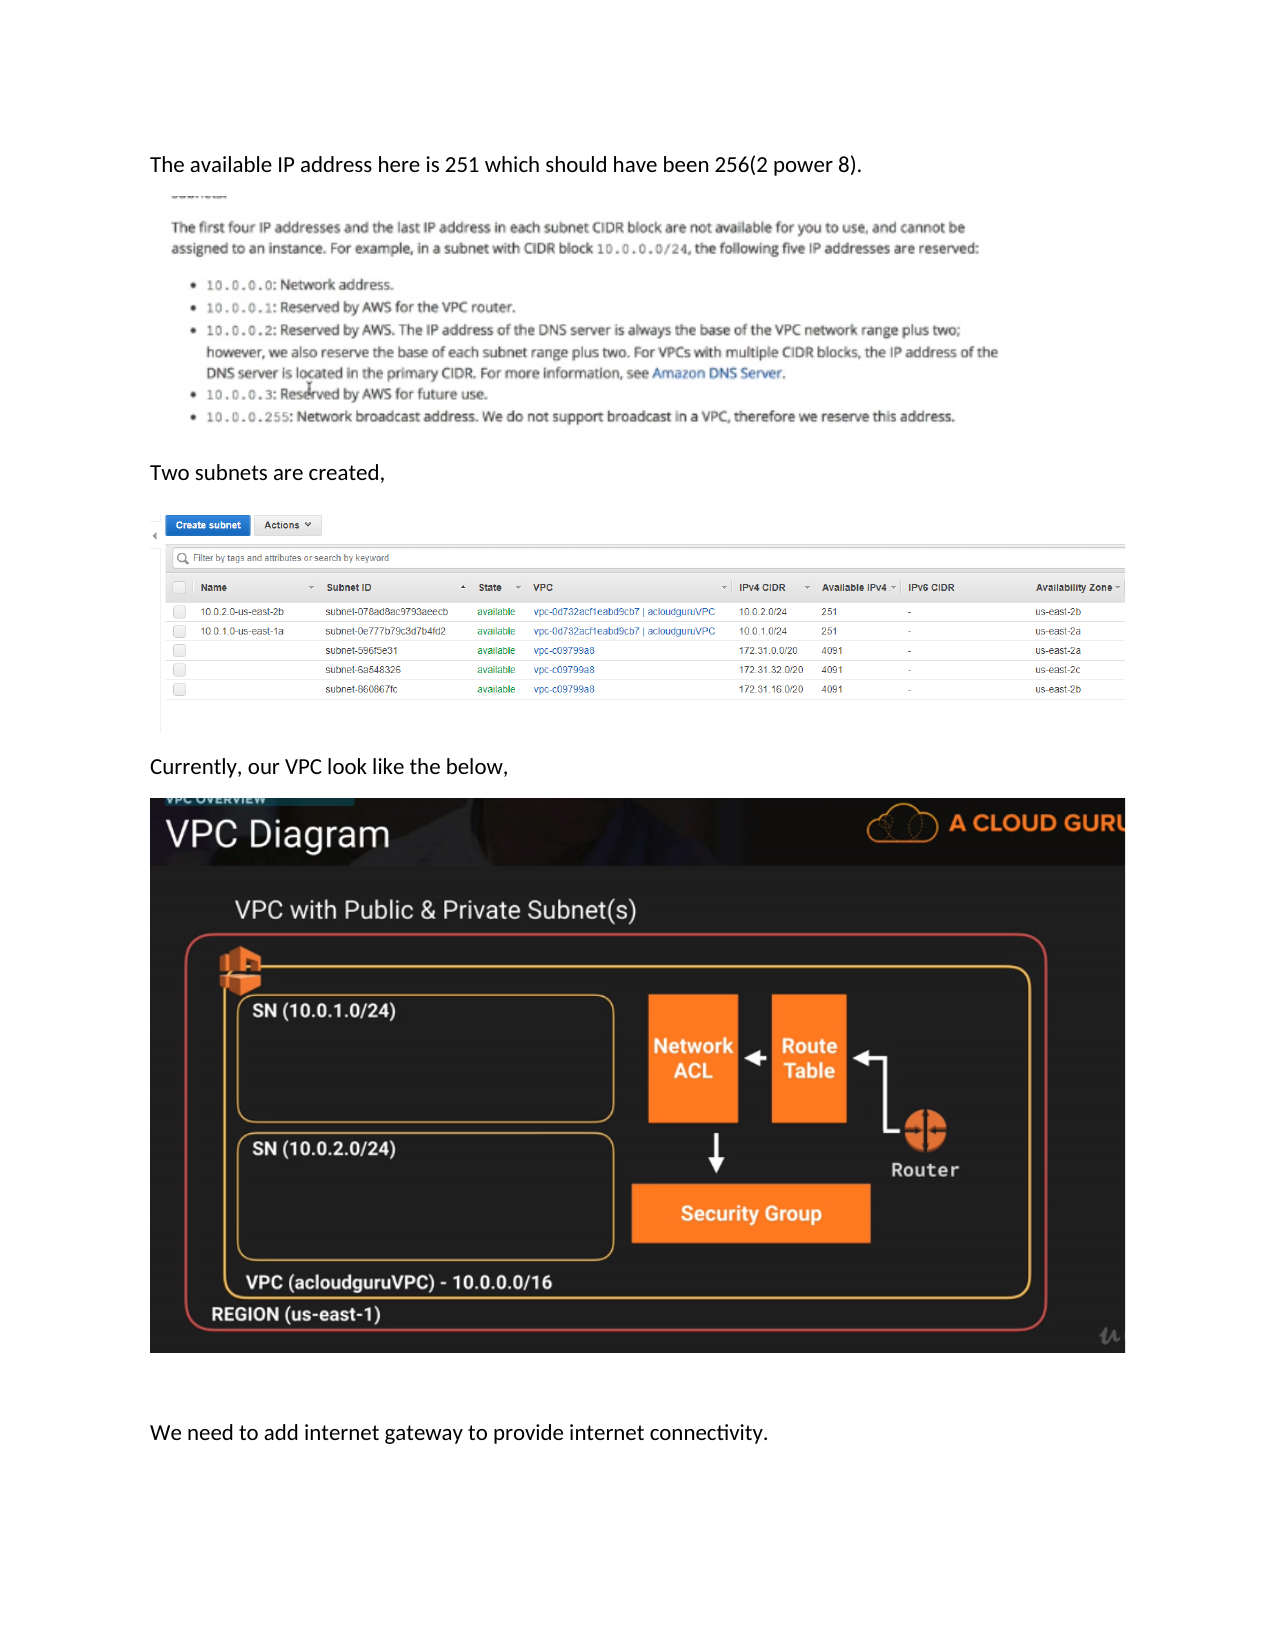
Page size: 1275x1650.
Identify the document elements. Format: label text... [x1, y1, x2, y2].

text Currently, our VPC look like the below, [150, 752, 1125, 780]
text We need to add internet gateway to provide internet connectivity. [150, 1418, 1125, 1446]
text The available IP address here is 251 which should have been 256(2 power 8). [150, 150, 1125, 178]
text Two subnets are created, [150, 458, 1125, 486]
picture [150, 196, 1014, 439]
picture [150, 504, 1125, 733]
picture [150, 798, 1125, 1353]
